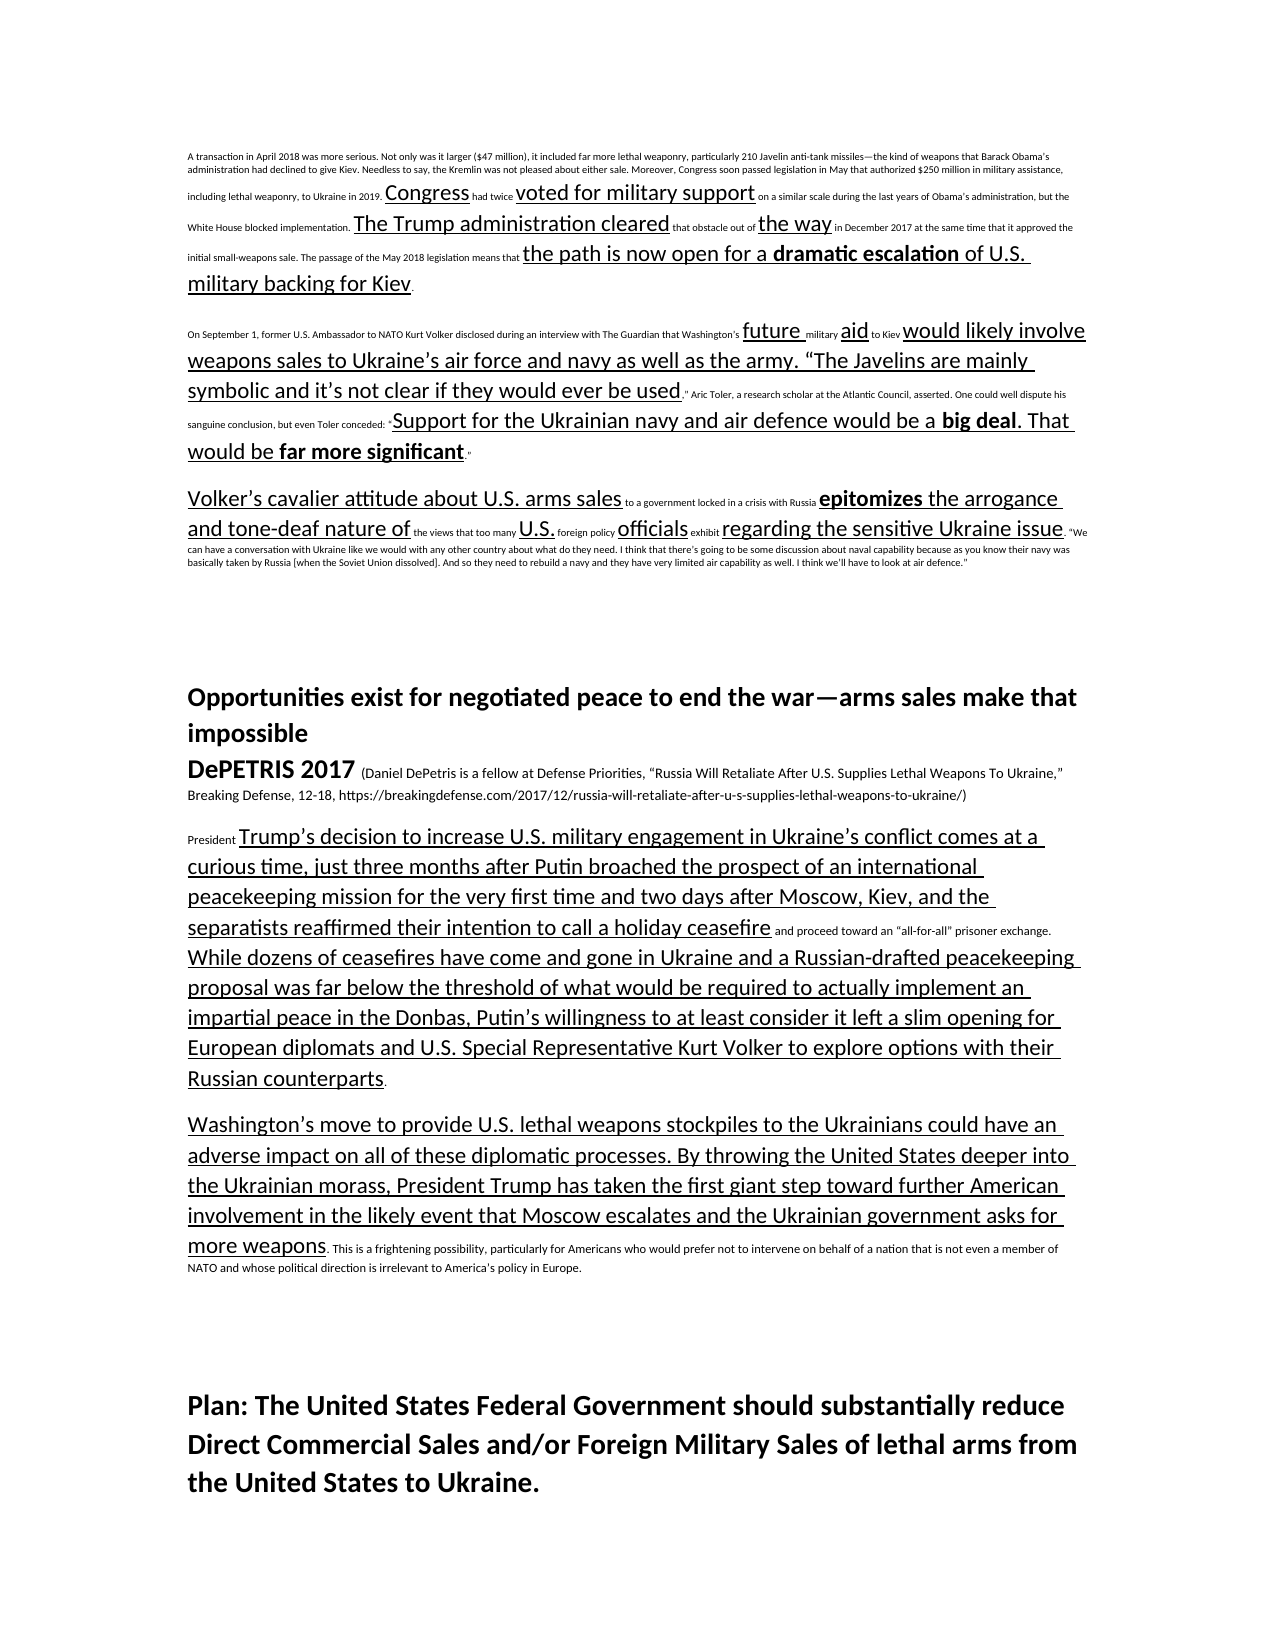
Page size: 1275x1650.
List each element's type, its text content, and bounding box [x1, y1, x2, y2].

text Washington’s move to provide U.S. lethal weapons stockpiles to the Ukrainians could have an adverse impact on all of these diplomatic processes. By throwing the United States deeper into the Ukrainian morass, President Trump has taken the first giant step toward further American involvement in the likely event that Moscow escalates and the Ukrainian government asks for more weapons. This is a frightening possibility, particularly for Americans who would prefer not to intervene on behalf of a nation that is not even a member of NATO and whose political direction is irrelevant to America’s policy in Europe. [187, 1111, 1087, 1276]
subtitle Opportunities exist for negotiated peace to end the war—arms sales make that impossible [187, 681, 1087, 749]
text Volker’s cavalier attitude about U.S. arms sales to a government locked in a crisis with Russia epitomizes the arrogance and tone-deaf nature of the views that too many U.S. foreign policy officials exhibit regarding the sensitive Ukraine issue. “We can have a conversation with Ukraine like we would with any other country about what do they need. I think that there’s going to be some discussion about naval capability because as you know their navy was basically taken by Russia [when the Soviet Union dissolved]. And so they need to rebuild a navy and they have very limited air capability as well. I think we’ll have to look at air defence.” [187, 484, 1087, 569]
text A transaction in April 2018 was more serious. Not only was it larger ($47 million), it included far more lethal weaponry, particularly 210 Javelin anti-tank missiles—the kind of weapons that Barack Obama’s administration had declined to give Kiev. Needless to say, the Kremlin was not pleased about either sale. Moreover, Congress soon passed legislation in May that authorized $250 million in military assistance, including lethal weaponry, to Ukraine in 2019. Congress had twice voted for military support on a similar scale during the last years of Obama’s administration, but the White House blocked implementation. The Trump administration cleared that obstacle out of the way in December 2017 at the same time that it approved the initial small-weapons sale. The passage of the May 2018 legislation means that the path is now open for a dramatic escalation of U.S. military backing for Kiev. [187, 150, 1087, 297]
text President Trump’s decision to increase U.S. military engagement in Ukraine’s conflict comes at a curious time, just three months after Putin broached the prospect of an international peacekeeping mission for the very first time and two days after Moscow, Kiev, and the separatists reaffirmed their intention to call a holiday ceasefire and proceed toward an “all-for-all” prisoner exchange. While dozens of ceasefires have come and gone in Ukraine and a Russian-drafted peacekeeping proposal was far below the threshold of what would be required to actually implement an impartial peace in the Donbas, Putin’s willingness to at least consider it left a slim opening for European diplomats and U.S. Special Representative Kurt Volker to explore options with their Russian counterparts. [187, 822, 1087, 1092]
text Plan: The United States Federal Government should substantially reduce Direct Commercial Sales and/or Foreign Military Sales of lethal arms from the United States to Ukraine. [187, 1387, 1087, 1500]
text DePETRIS 2017 (Daniel DePetris is a fellow at Defense Priorities, “Russia Will Retaliate After U.S. Supplies Lethal Weapons To Ukraine,” Breaking Defense, 12-18, https://breakingdefense.com/2017/12/russia-will-retaliate-after-u-s-supplies-lethal-weapons-to-ukraine/) [187, 752, 1087, 804]
text On September 1, former U.S. Ambassador to NATO Kurt Volker disclosed during an interview with The Guardian that Washington’s future military aid to Kiev would likely involve weapons sales to Ukraine’s air force and navy as well as the army. “The Javelins are mainly symbolic and it’s not clear if they would ever be used,” Aric Toler, a research scholar at the Atlantic Council, asserted. One could well dispute his sanguine conclusion, but even Toler conceded: “Support for the Ukrainian navy and air defence would be a big deal. That would be far more significant.” [187, 316, 1087, 465]
